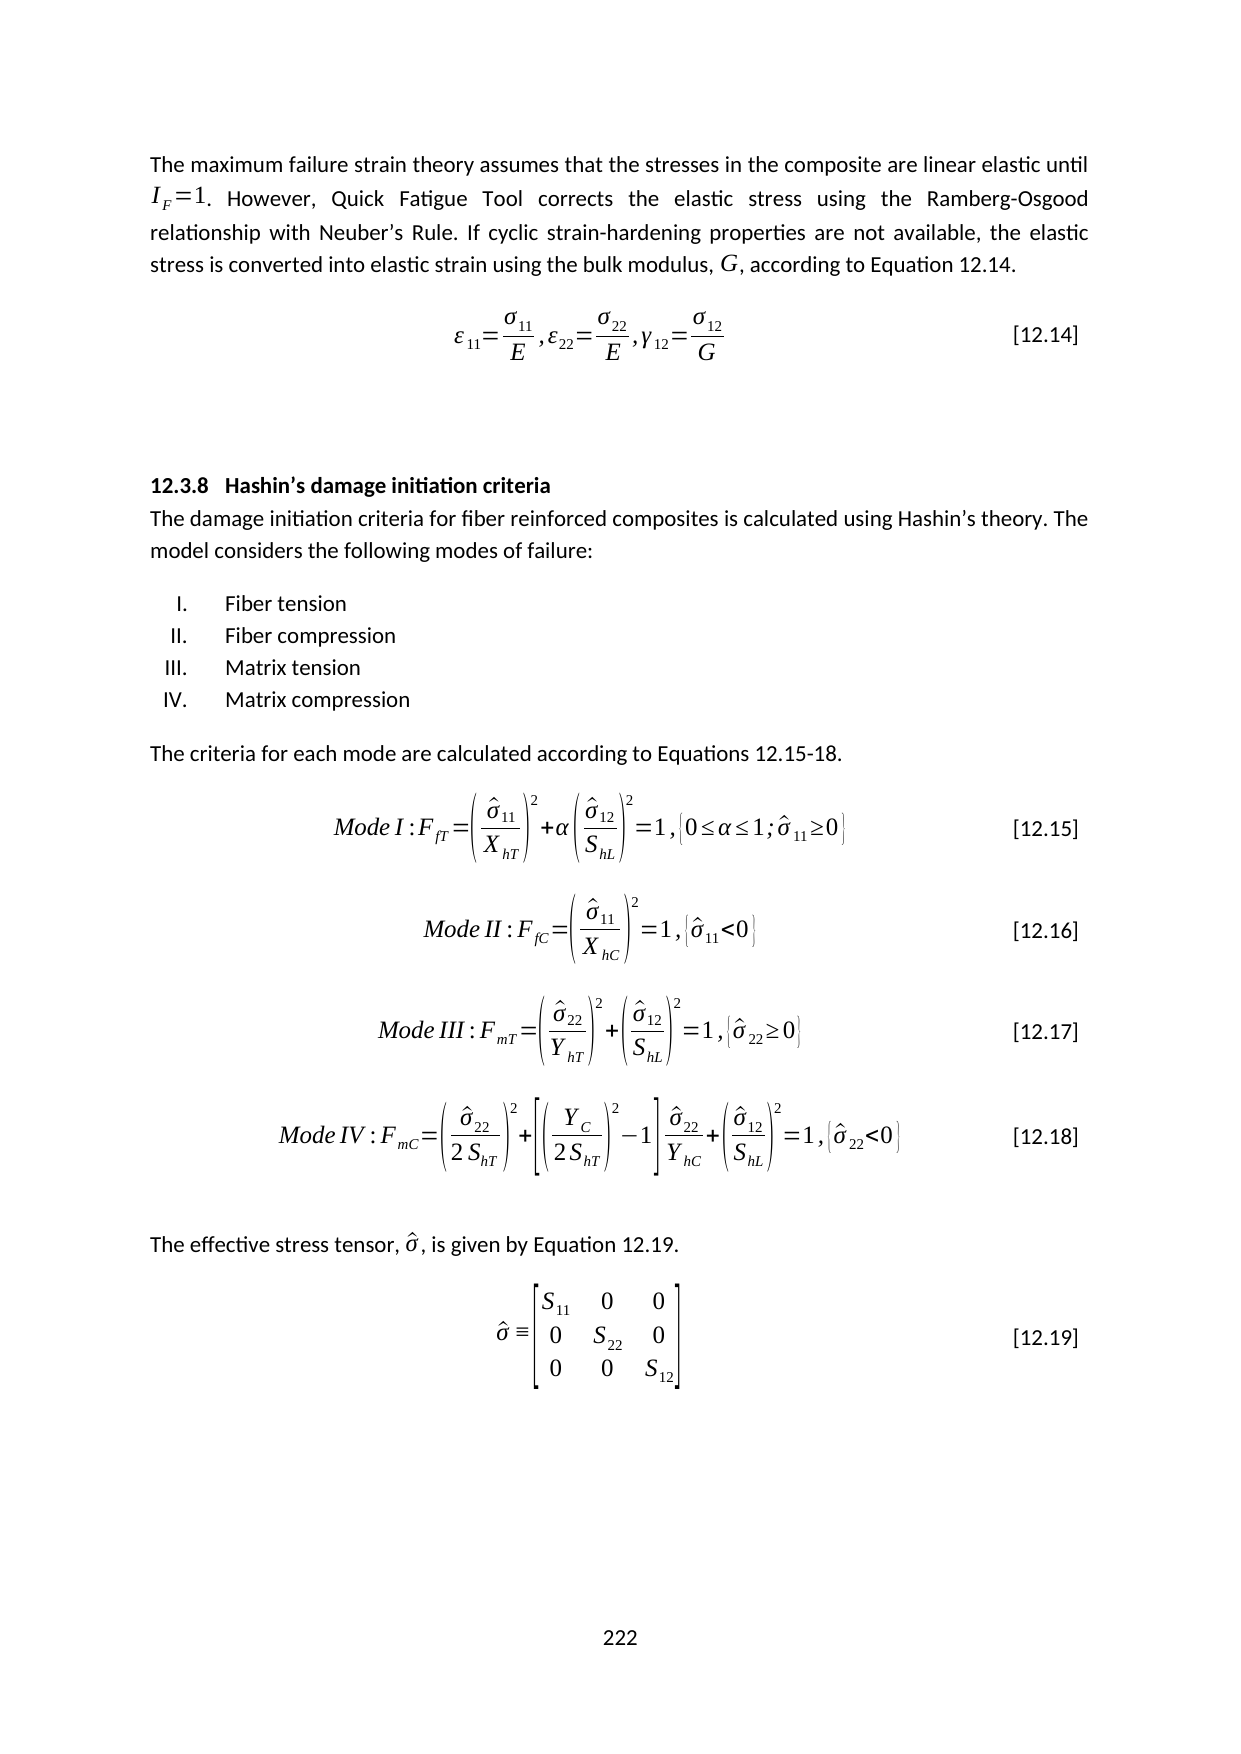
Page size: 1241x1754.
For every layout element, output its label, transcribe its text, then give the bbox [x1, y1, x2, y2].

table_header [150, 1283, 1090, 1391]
text The maximum failure strain theory assumes that the stresses in the composite are linear elastic until . However, Quick Fatigue Tool corrects the elastic stress using the Ramberg-Osgood relationship with Neuber’s Rule. If cyclic strain-hardening properties are not available, the elastic stress is converted into elastic strain using the bulk modulus, , according to Equation 12.14. [150, 150, 1090, 278]
text The criteria for each mode are calculated according to Equations 12.15-18. [150, 739, 1090, 767]
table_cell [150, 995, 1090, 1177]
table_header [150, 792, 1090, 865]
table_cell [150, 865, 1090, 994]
list Matrix compression [187, 686, 1090, 714]
list Fiber tension [187, 589, 1090, 617]
text The effective stress tensor, , is given by Equation 12.19. [150, 1230, 1090, 1258]
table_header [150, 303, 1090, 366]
list Fiber compression [187, 621, 1090, 649]
subtitle 12.3.8 Hashin’s damage initiation criteria [150, 472, 1090, 500]
text The damage initiation criteria for fiber reinforced composites is calculated using Hashin’s theory. The model considers the following modes of failure: [150, 504, 1090, 564]
list Matrix tension [187, 653, 1090, 681]
